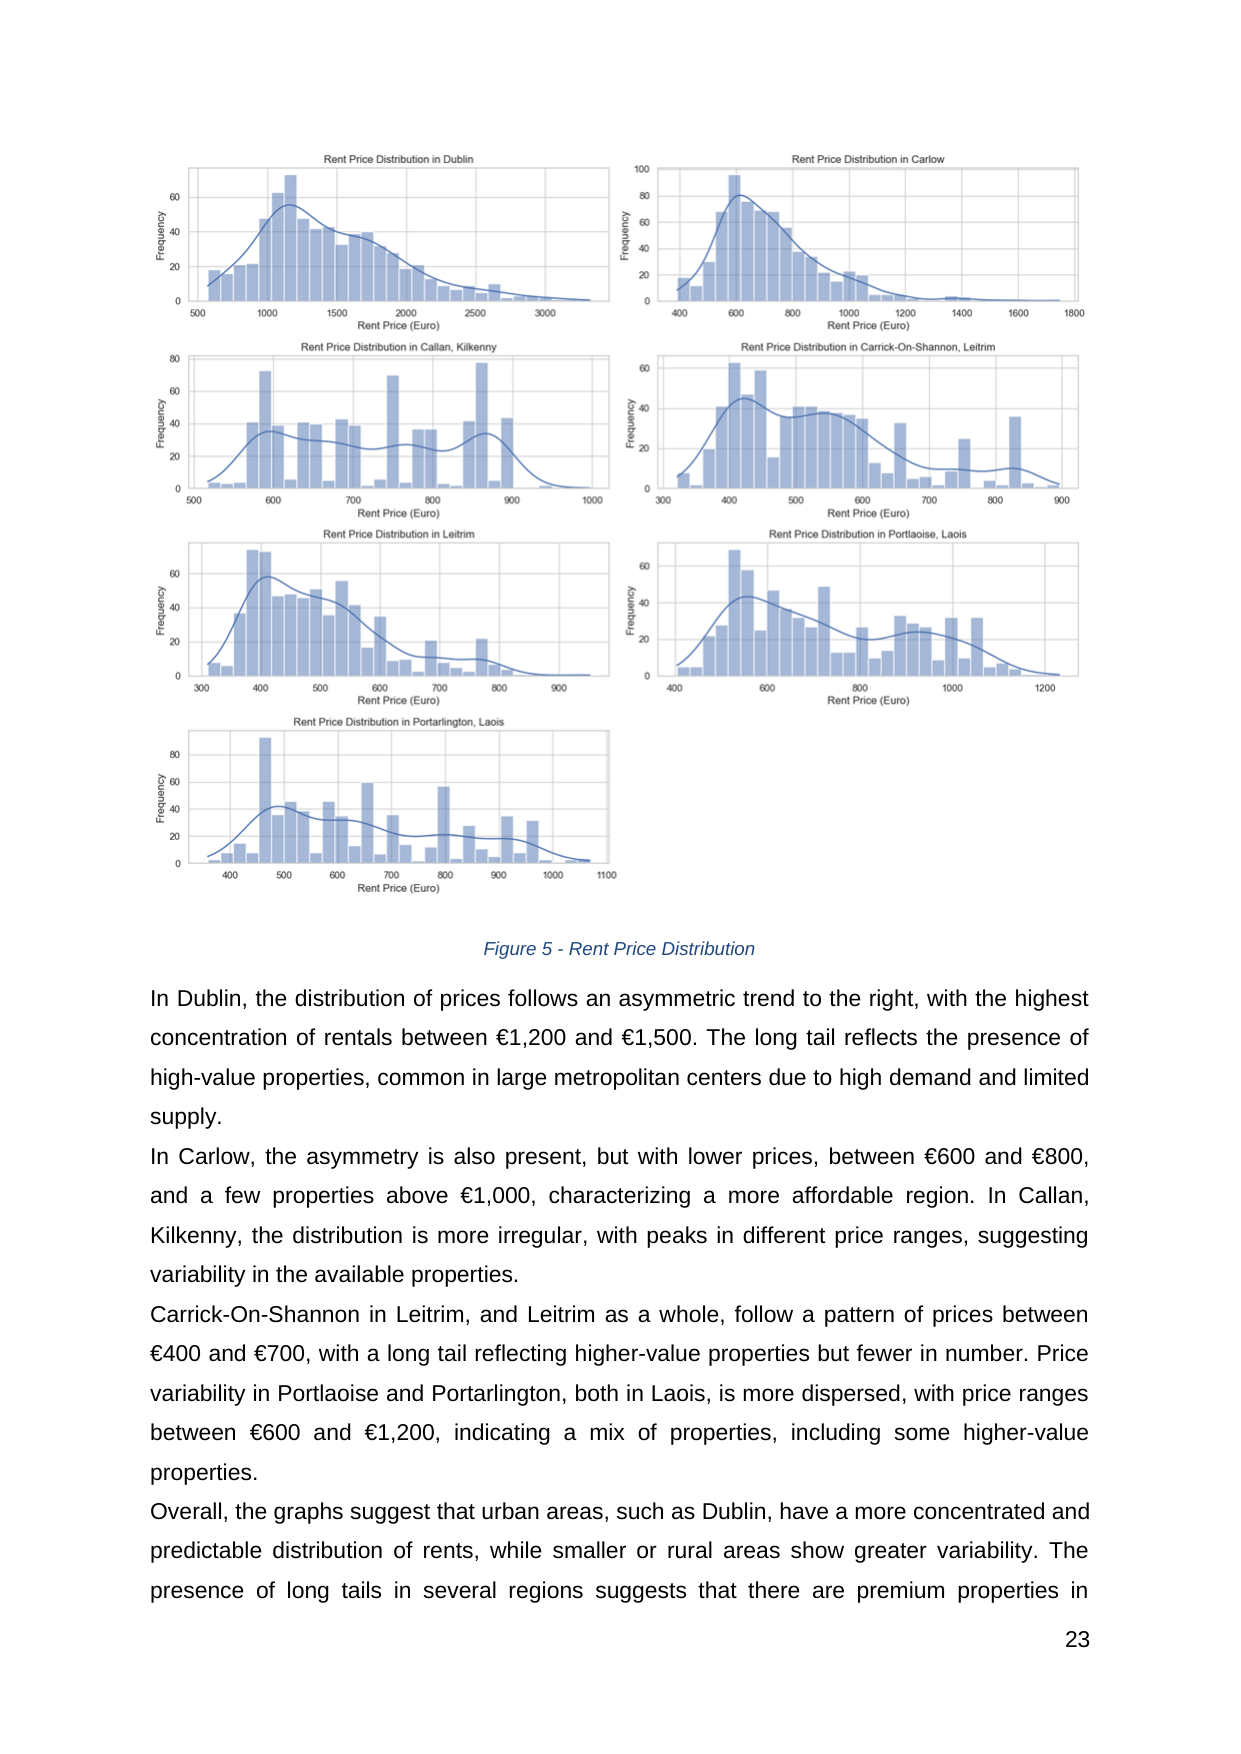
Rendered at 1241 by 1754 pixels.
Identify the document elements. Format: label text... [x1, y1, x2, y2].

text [150, 1498, 1090, 1603]
text In Carlow, the asymmetry is also present, but with lower prices, between €600 and €800, and a few properties above €1,000, characterizing a more affordable region. In Callan, Kilkenny, the distribution is more irregular, with peaks in different price ranges, suggesting variability in the available properties. [150, 1143, 1090, 1287]
text In Dublin, the distribution of prices follows an asymmetric trend to the right, with the highest concentration of rentals between €1,200 and €1,500. The long tail reflects the presence of high-value properties, common in large metropolitan centers due to high demand and limited supply. [150, 985, 1090, 1129]
picture [150, 150, 1091, 900]
text Carrick-On-Shannon in Leitrim, and Leitrim as a whole, follow a pattern of prices between €400 and €700, with a long tail reflecting higher-value properties but fewer in number. Price variability in Portlaoise and Portarlington, both in Laois, is more dispersed, with price ranges between €600 and €1,200, indicating a mix of properties, including some higher-value properties. [150, 1301, 1090, 1485]
text Figure 5 - Rent Price Distribution [150, 938, 1090, 960]
